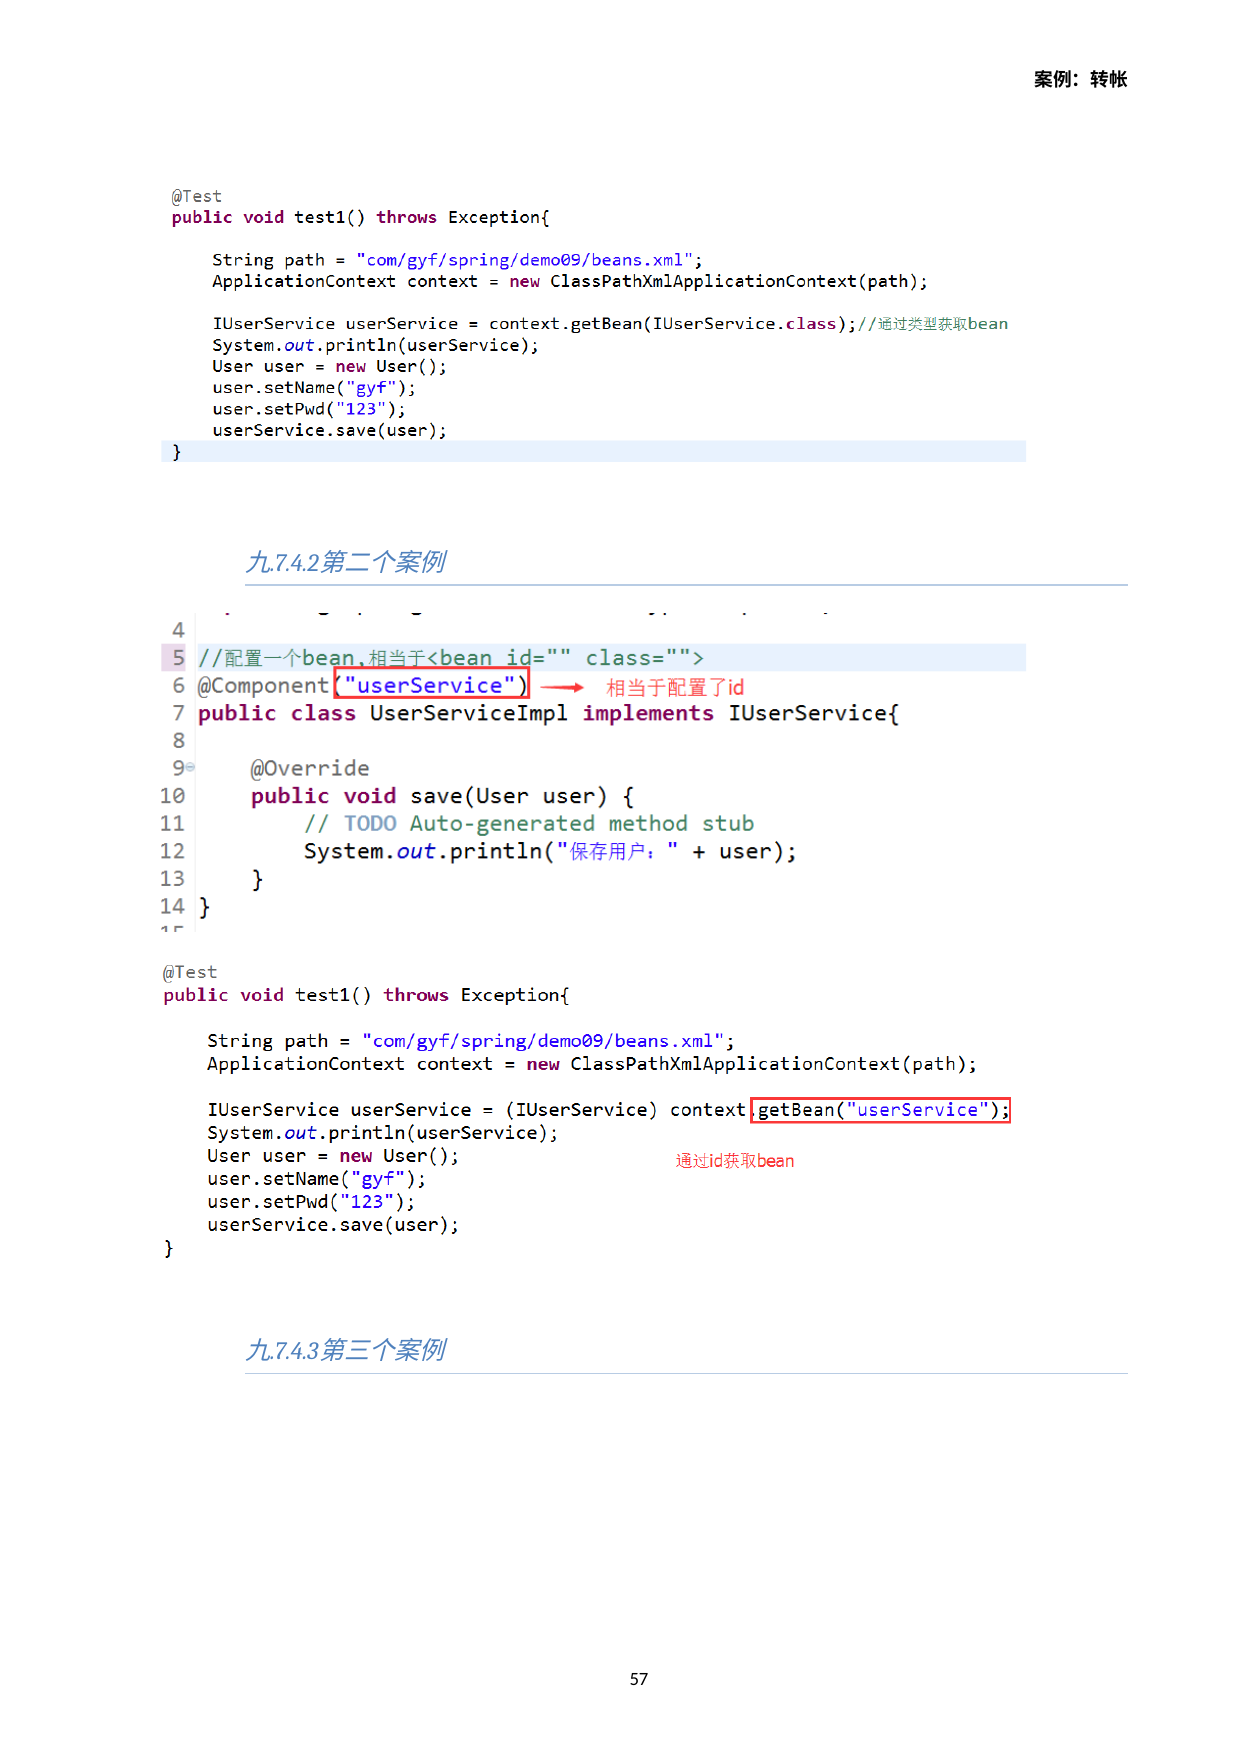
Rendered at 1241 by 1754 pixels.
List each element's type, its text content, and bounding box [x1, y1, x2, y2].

table_cell [113, 163, 1000, 480]
picture [161, 613, 1027, 932]
subtitle 第二个案例 [245, 541, 1128, 584]
table_header [113, 594, 1000, 951]
picture [161, 955, 1026, 1265]
picture [161, 180, 1027, 463]
table_cell [113, 951, 1000, 1268]
subtitle 第三个案例 [245, 1329, 1128, 1373]
